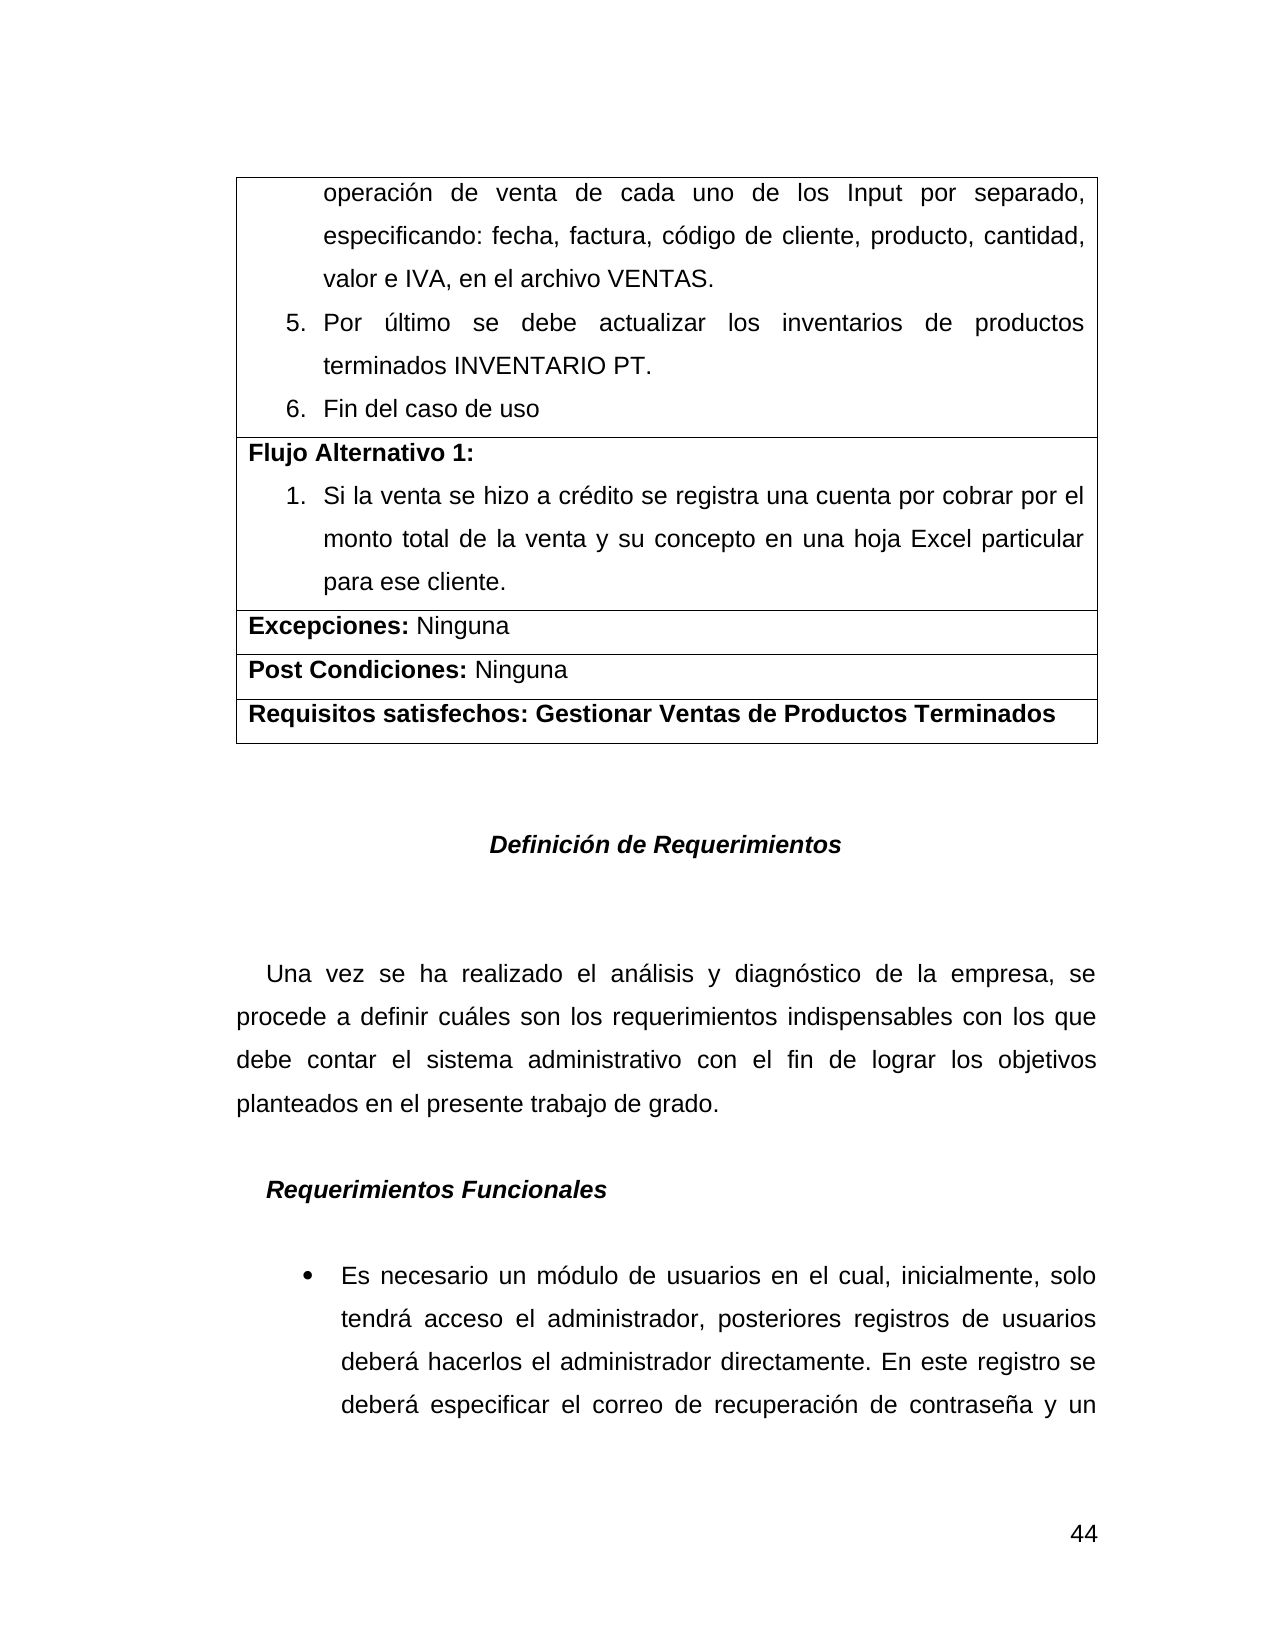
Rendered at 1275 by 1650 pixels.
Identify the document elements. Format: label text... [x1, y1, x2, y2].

text Una vez se ha realizado el análisis y diagnóstico de la empresa, se procede a definir cuáles son los requerimientos indispensables con los que debe contar el sistema administrativo con el fin de lograr los objetivos planteados en el presente trabajo de grado. [236, 959, 1098, 1117]
text Requerimientos Funcionales [236, 1175, 1098, 1203]
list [303, 1261, 1098, 1419]
table_cell Requisitos satisfechos: Gestionar Ventas de Productos Terminados [237, 700, 1097, 742]
text Definición de Requerimientos [236, 830, 1098, 858]
table_cell Post Condiciones: Ninguna [237, 655, 1097, 698]
table_cell Flujo Alternativo 1: Si la venta se hizo a crédito se registra una cuenta por cobrar por el monto total de la venta y su concepto en una hoja Excel particular para ese cliente. [237, 438, 1097, 610]
table_cell Excepciones: Ninguna [237, 611, 1097, 654]
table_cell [237, 178, 1097, 437]
